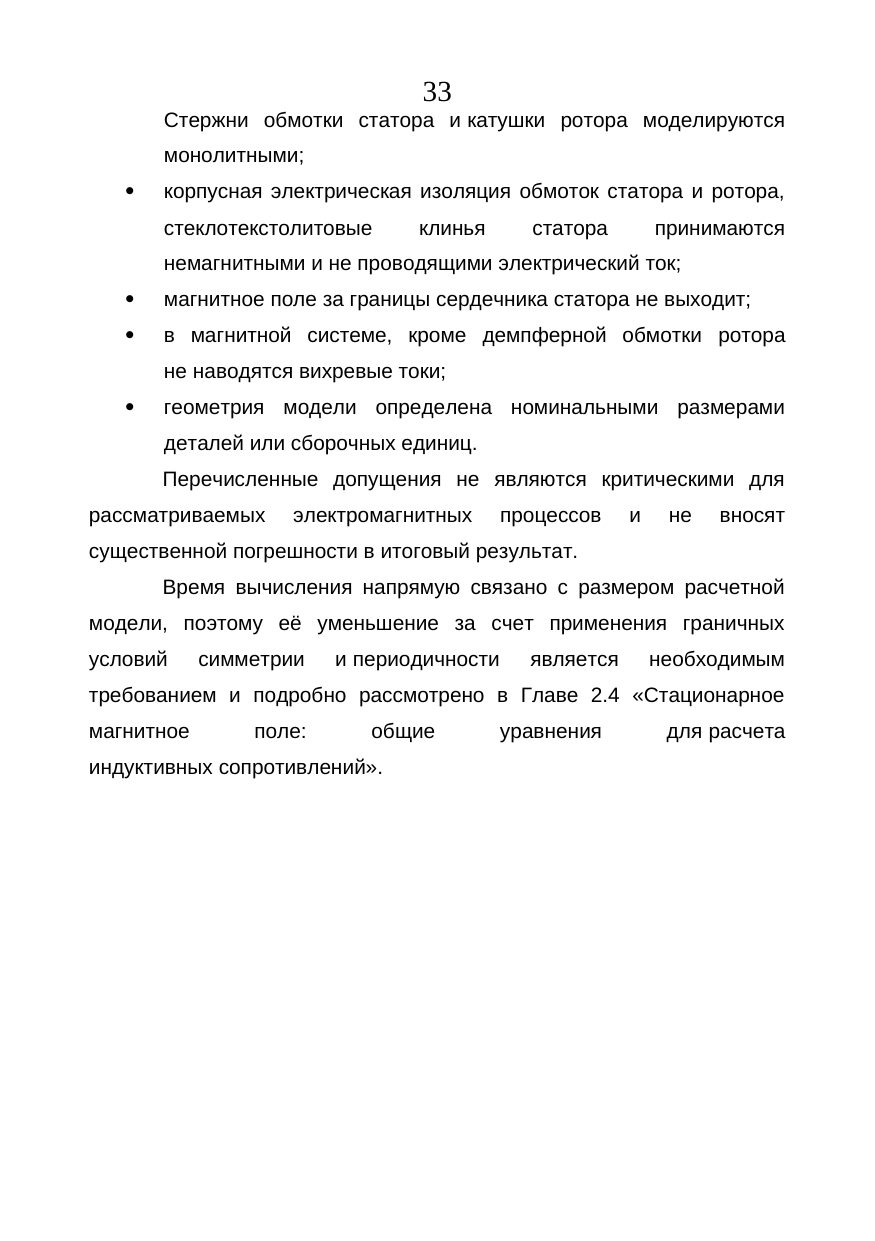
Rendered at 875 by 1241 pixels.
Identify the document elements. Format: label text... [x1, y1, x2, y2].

list магнитное поле за границы сердечника статора не выходит; [126, 287, 785, 311]
list в магнитной системе, кроме демпферной обмотки ротора не наводятся вихревые токи; [126, 323, 785, 383]
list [126, 107, 785, 167]
text Время вычисления напрямую связано с размером расчетной модели, поэтому её уменьшение за счет применения граничных условий симметрии и периодичности является необходимым требованием и подробно рассмотрено в Главе 2.4 «Стационарное магнитное поле: общие уравнения для расчета индуктивных сопротивлений». [89, 575, 785, 779]
text Перечисленные допущения не являются критическими для рассматриваемых электромагнитных процессов и не вносят существенной погрешности в итоговый результат. [89, 467, 785, 563]
list геометрия модели определена номинальными размерами деталей или сборочных единиц. [126, 395, 785, 455]
list корпусная электрическая изоляция обмоток статора и ротора, стеклотекстолитовые клинья статора принимаются немагнитными и не проводящими электрический ток; [126, 179, 785, 275]
